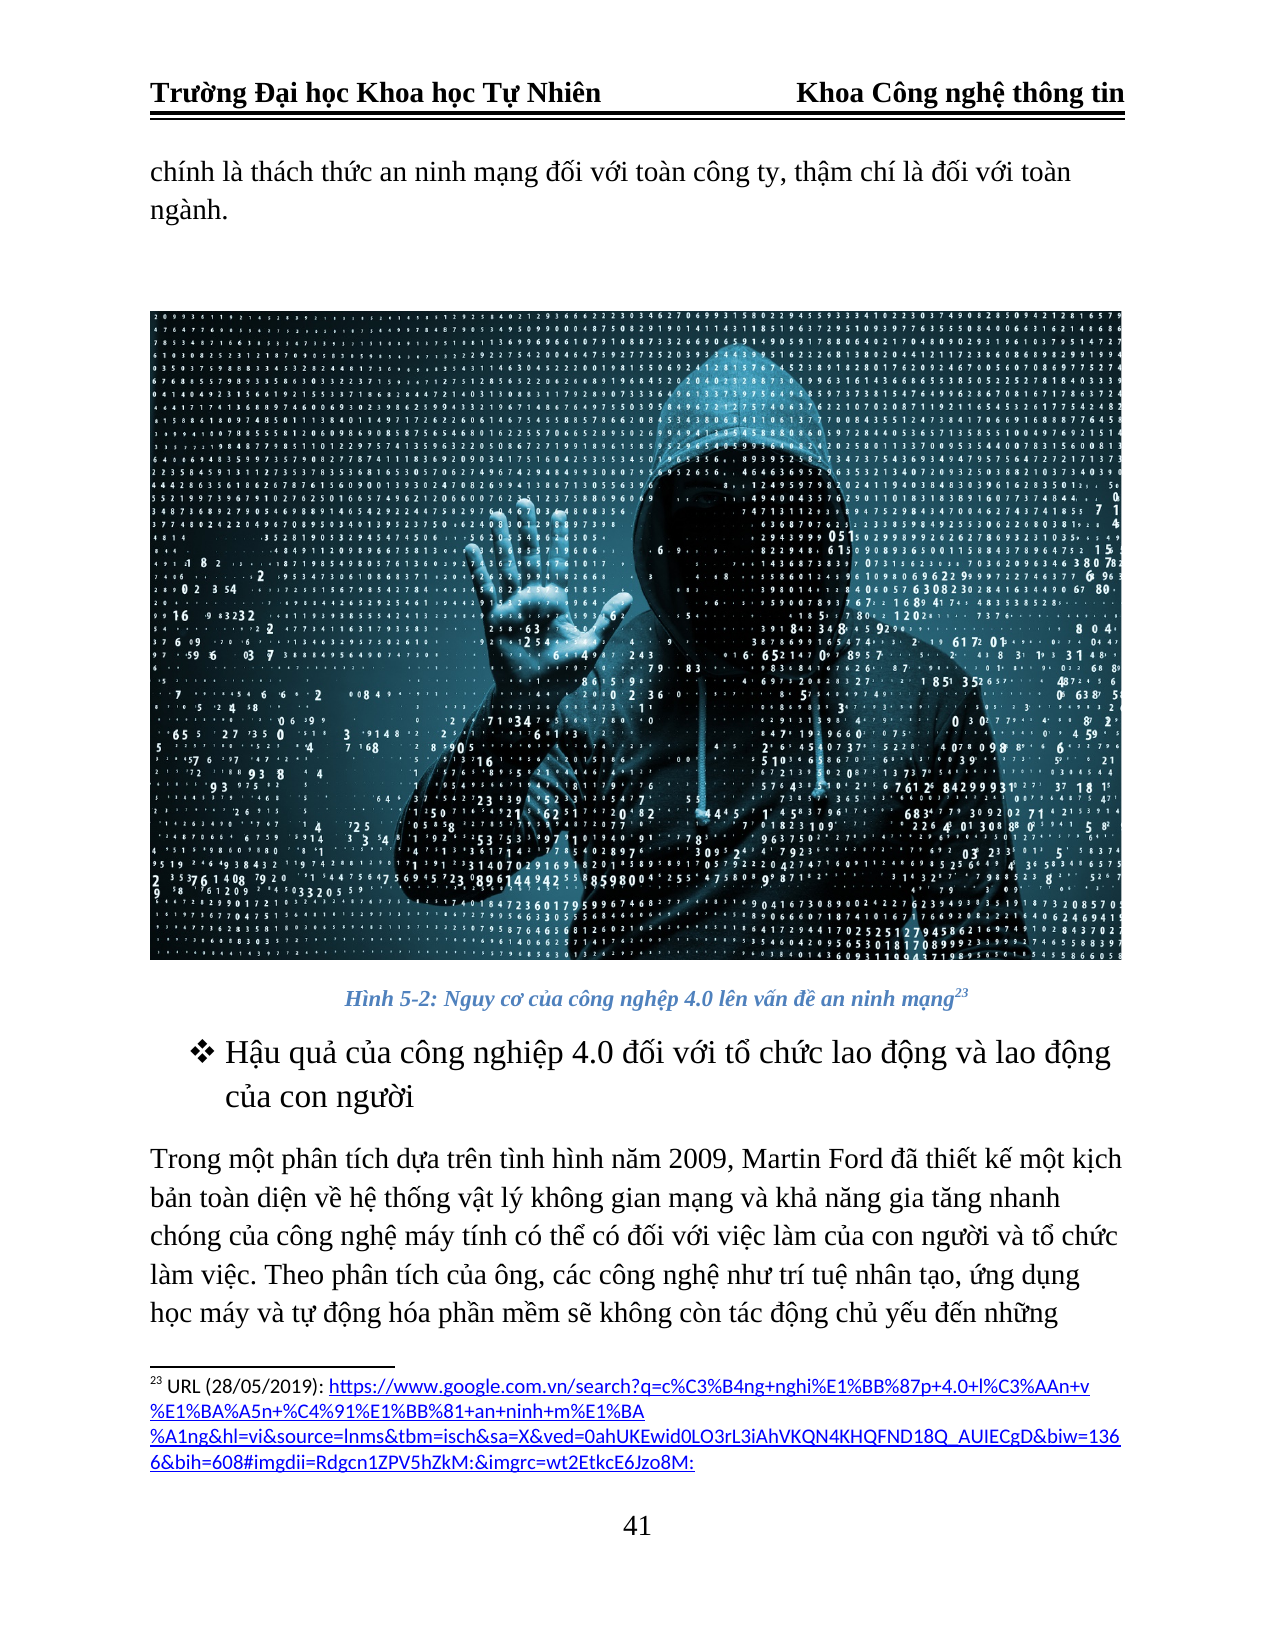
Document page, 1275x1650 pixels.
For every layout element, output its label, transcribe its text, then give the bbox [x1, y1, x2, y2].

list Hậu quả của công nghiệp 4.0 đối với tổ chức lao động và lao động của con người [187, 1032, 1125, 1115]
picture [150, 311, 1122, 960]
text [150, 1141, 1125, 1329]
text Hình 5-2: Nguy cơ của công nghệp 4.0 lên vấn đề an ninh mạng [187, 985, 1125, 1012]
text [150, 154, 1125, 226]
